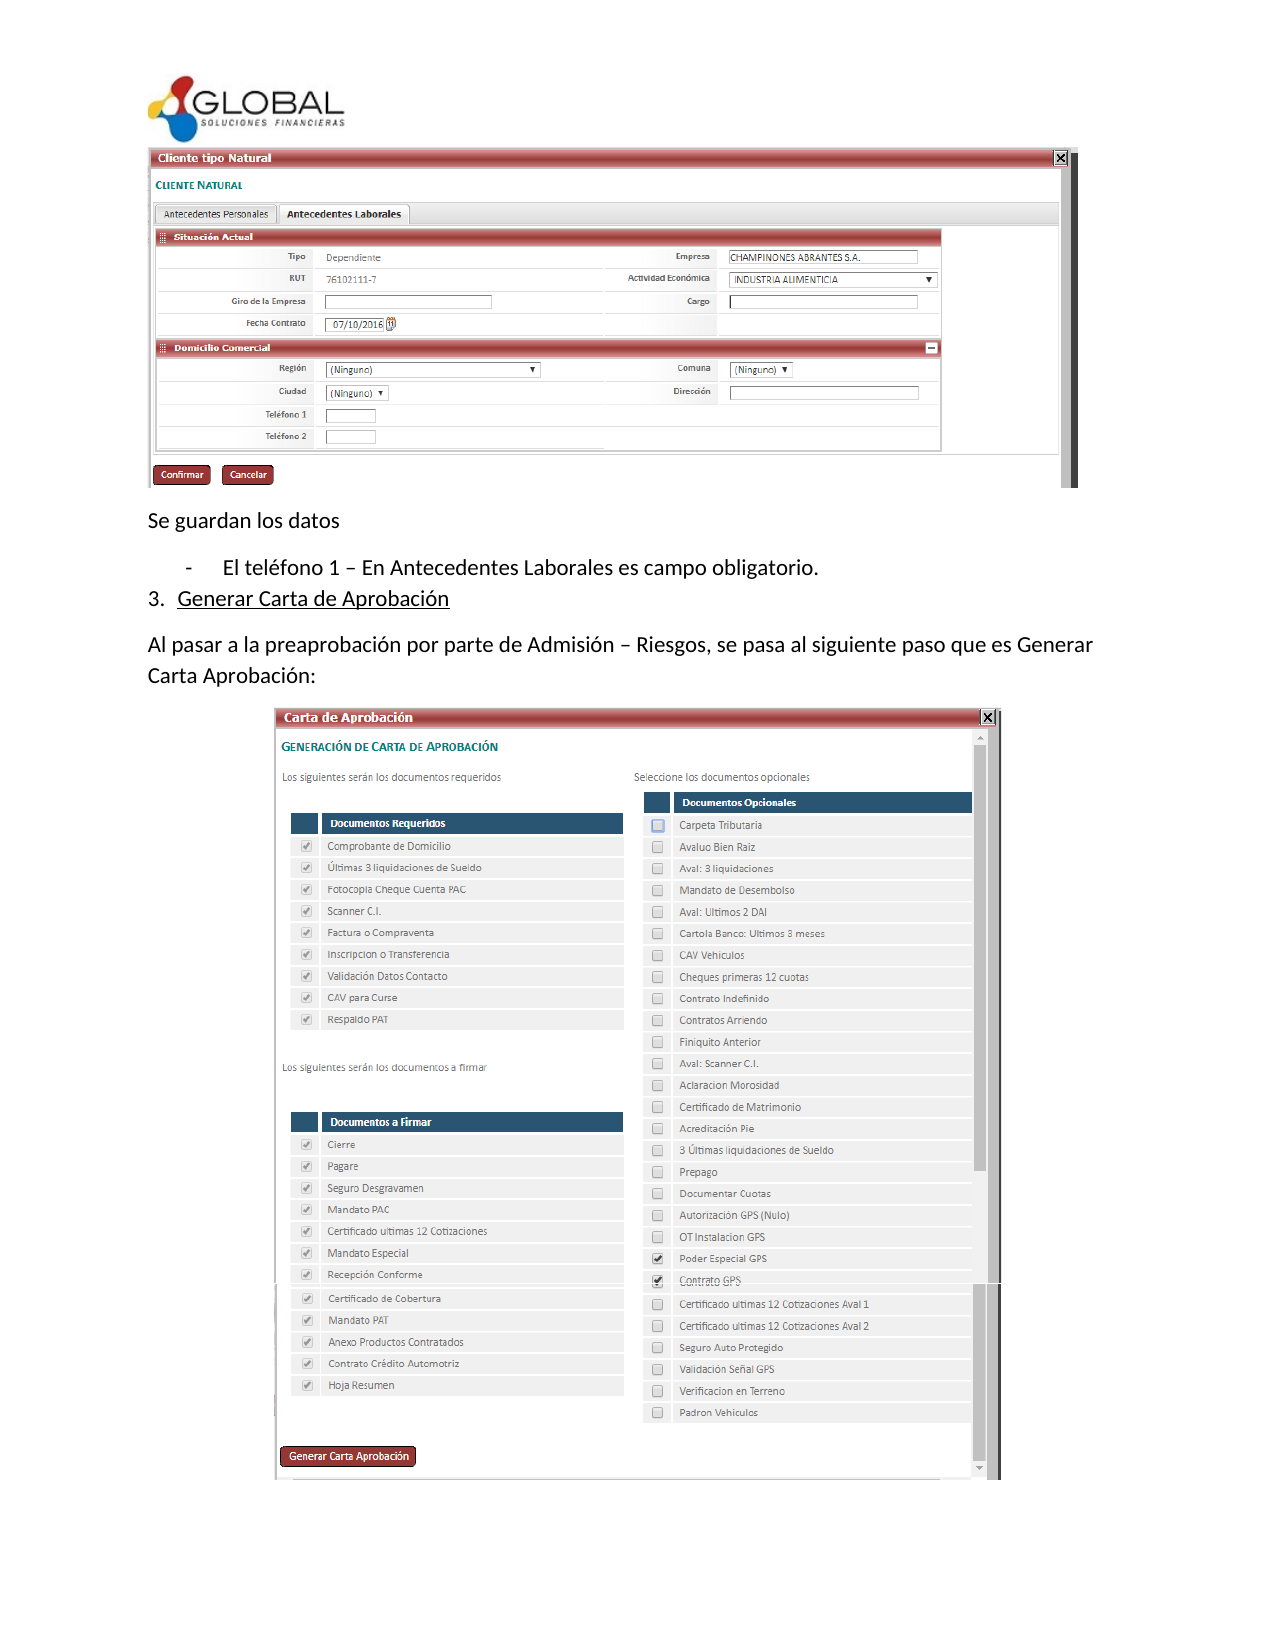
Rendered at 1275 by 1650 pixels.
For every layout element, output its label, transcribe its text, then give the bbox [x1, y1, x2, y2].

list El teléfono 1 – En Antecedentes Laborales es campo obligatorio. [185, 553, 1127, 581]
text Al pasar a la preaprobación por parte de Admisión – Riesgos, se pasa al siguiente paso que es Generar Carta Aprobación: [148, 631, 1127, 689]
picture [147, 73, 1065, 145]
picture [274, 707, 1002, 1283]
picture [274, 1284, 1001, 1480]
text Se guardan los datos [148, 507, 1127, 534]
list Generar Carta de Aprobación [148, 584, 1127, 612]
picture [147, 147, 1078, 488]
